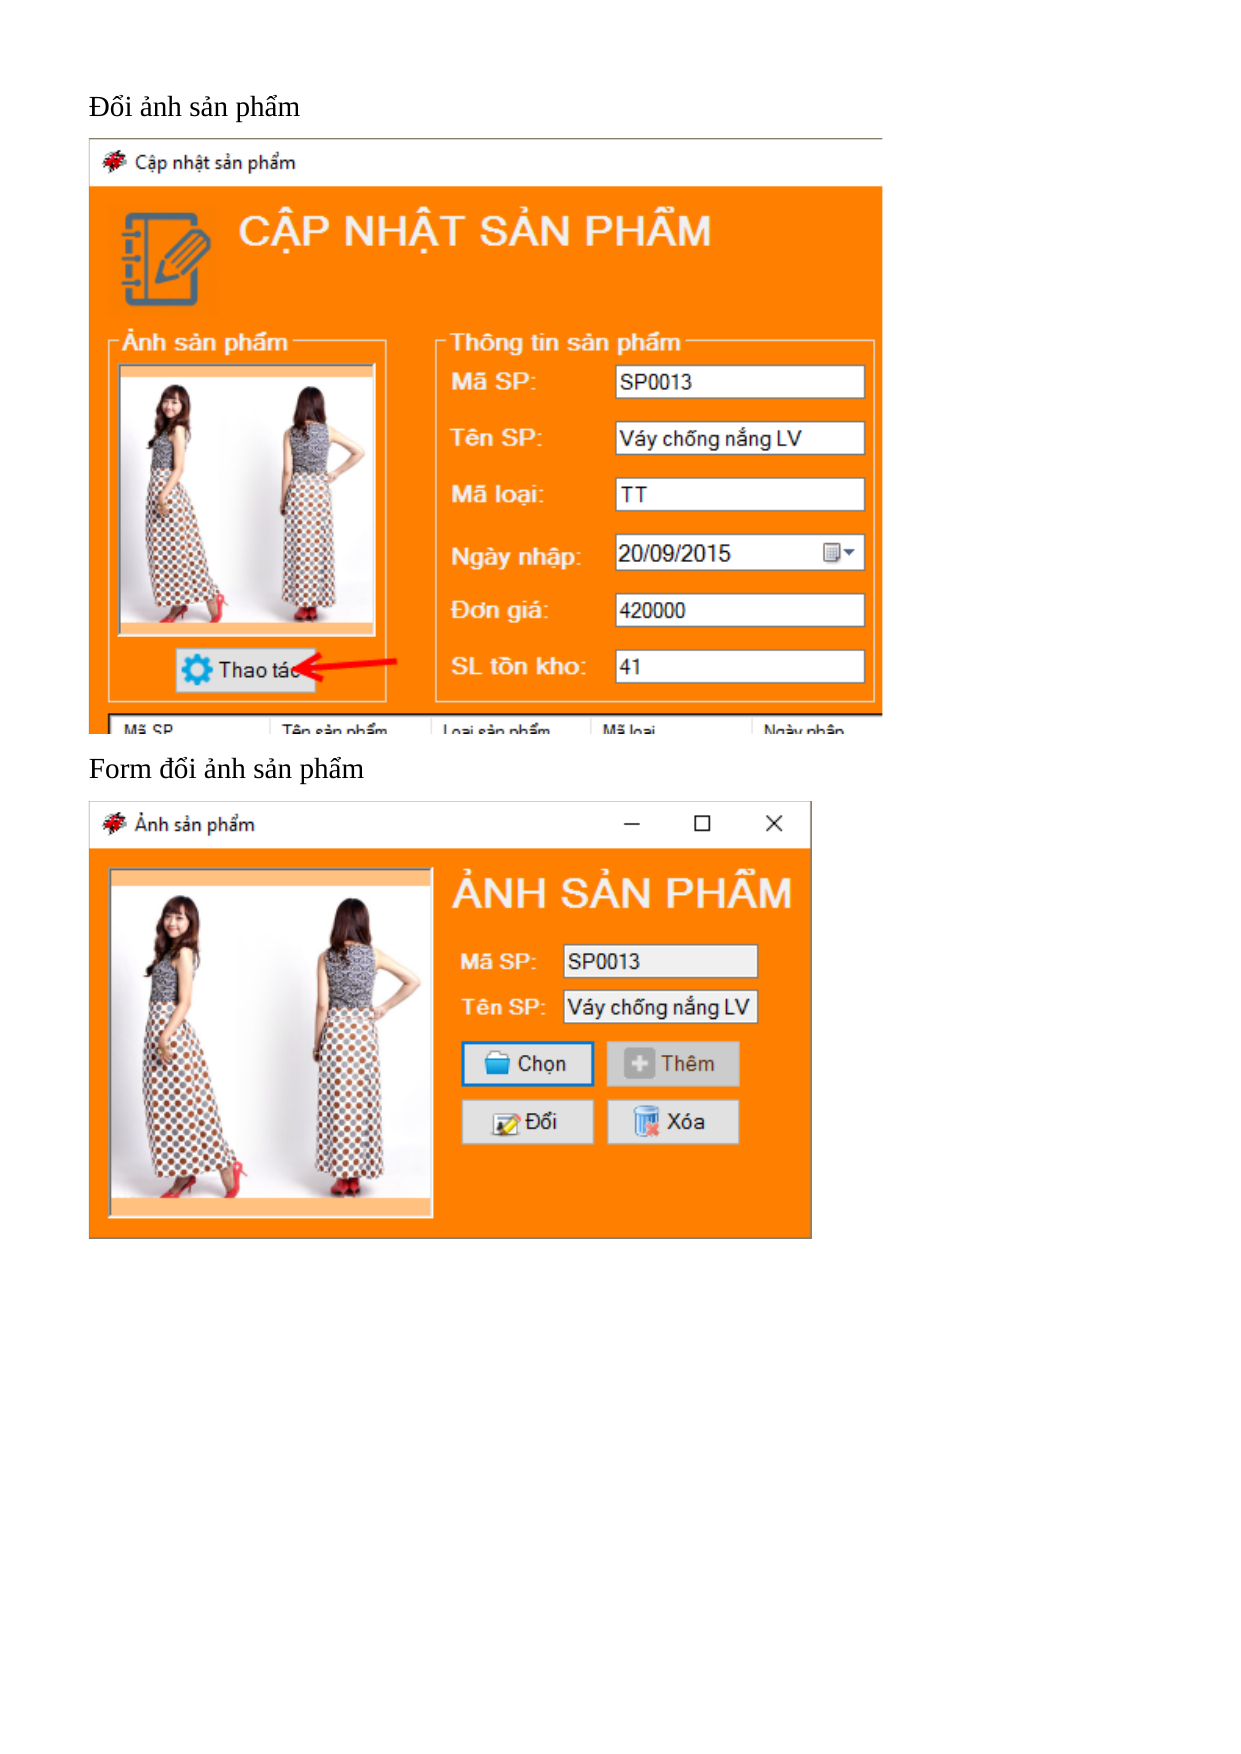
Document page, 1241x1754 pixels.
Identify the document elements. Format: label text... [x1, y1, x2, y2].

text Đổi ảnh sản phẩm [89, 89, 1152, 122]
picture [88, 801, 812, 1239]
picture [88, 138, 883, 734]
text Form đổi ảnh sản phẩm [89, 751, 1152, 784]
